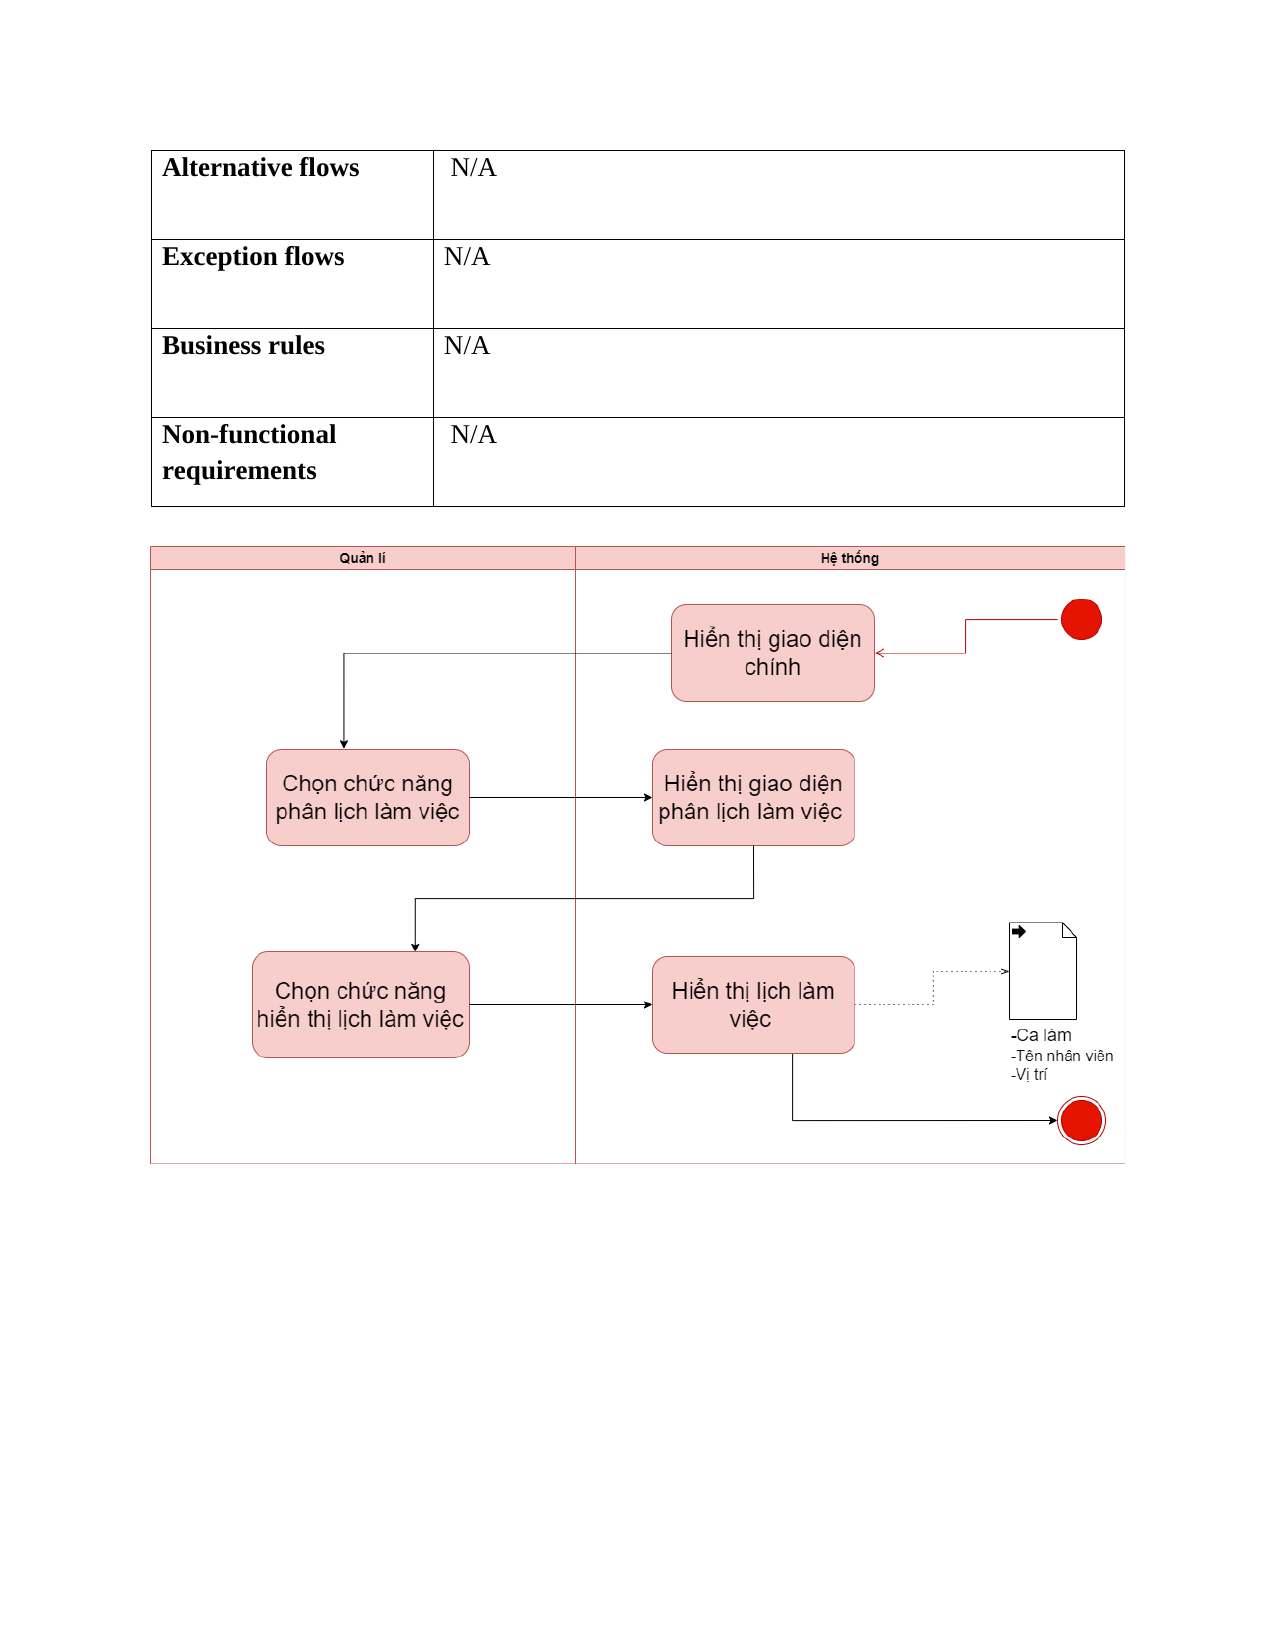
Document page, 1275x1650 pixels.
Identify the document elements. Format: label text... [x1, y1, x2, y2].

picture [150, 546, 1125, 1164]
table_cell N/A [434, 240, 1124, 328]
table_cell N/A [434, 418, 1124, 506]
table_cell Business rules [152, 329, 433, 417]
table_cell Non-functional requirements [152, 418, 433, 506]
table_cell Exception flows [152, 240, 433, 328]
table_cell N/A [434, 329, 1124, 417]
table_cell Alternative flows [152, 151, 433, 239]
table_cell N/A [434, 151, 1124, 239]
